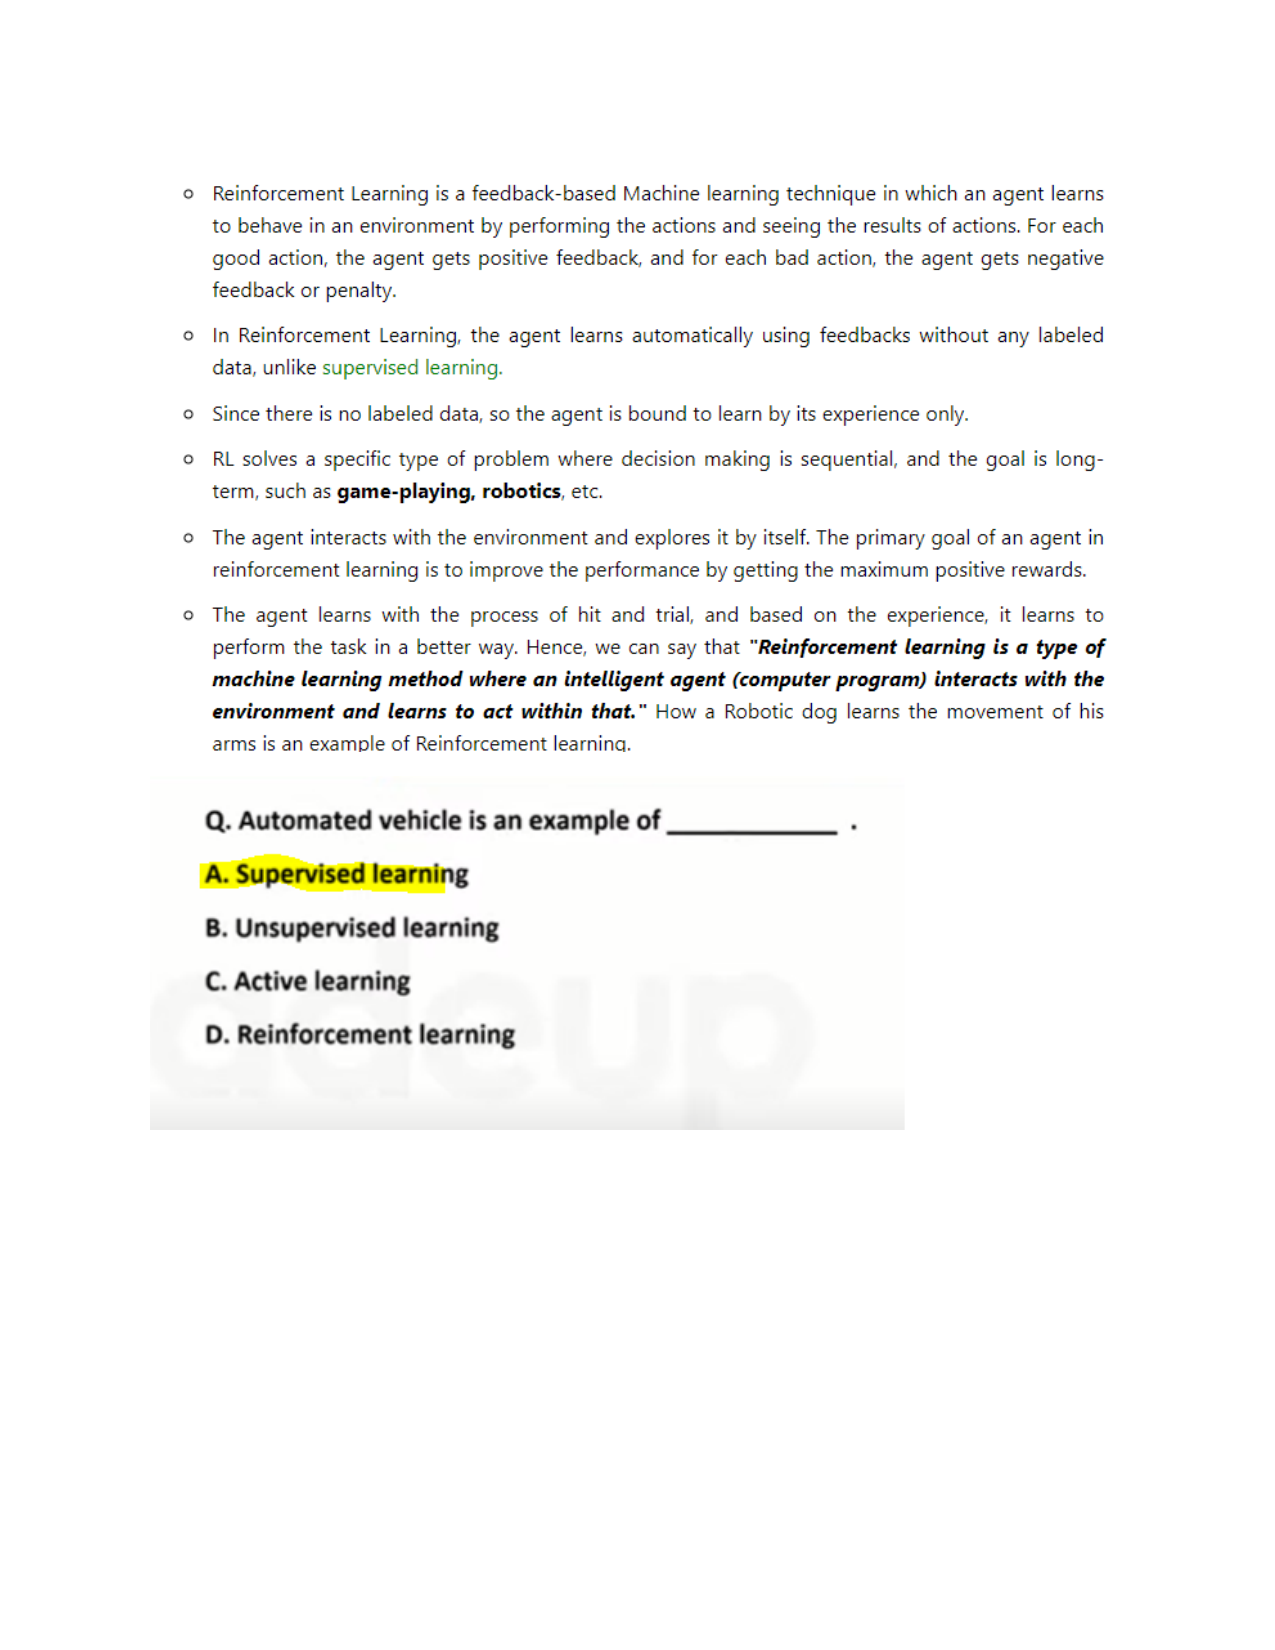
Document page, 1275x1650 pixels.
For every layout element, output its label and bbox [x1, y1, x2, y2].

picture [150, 776, 905, 1130]
picture [150, 150, 1125, 752]
